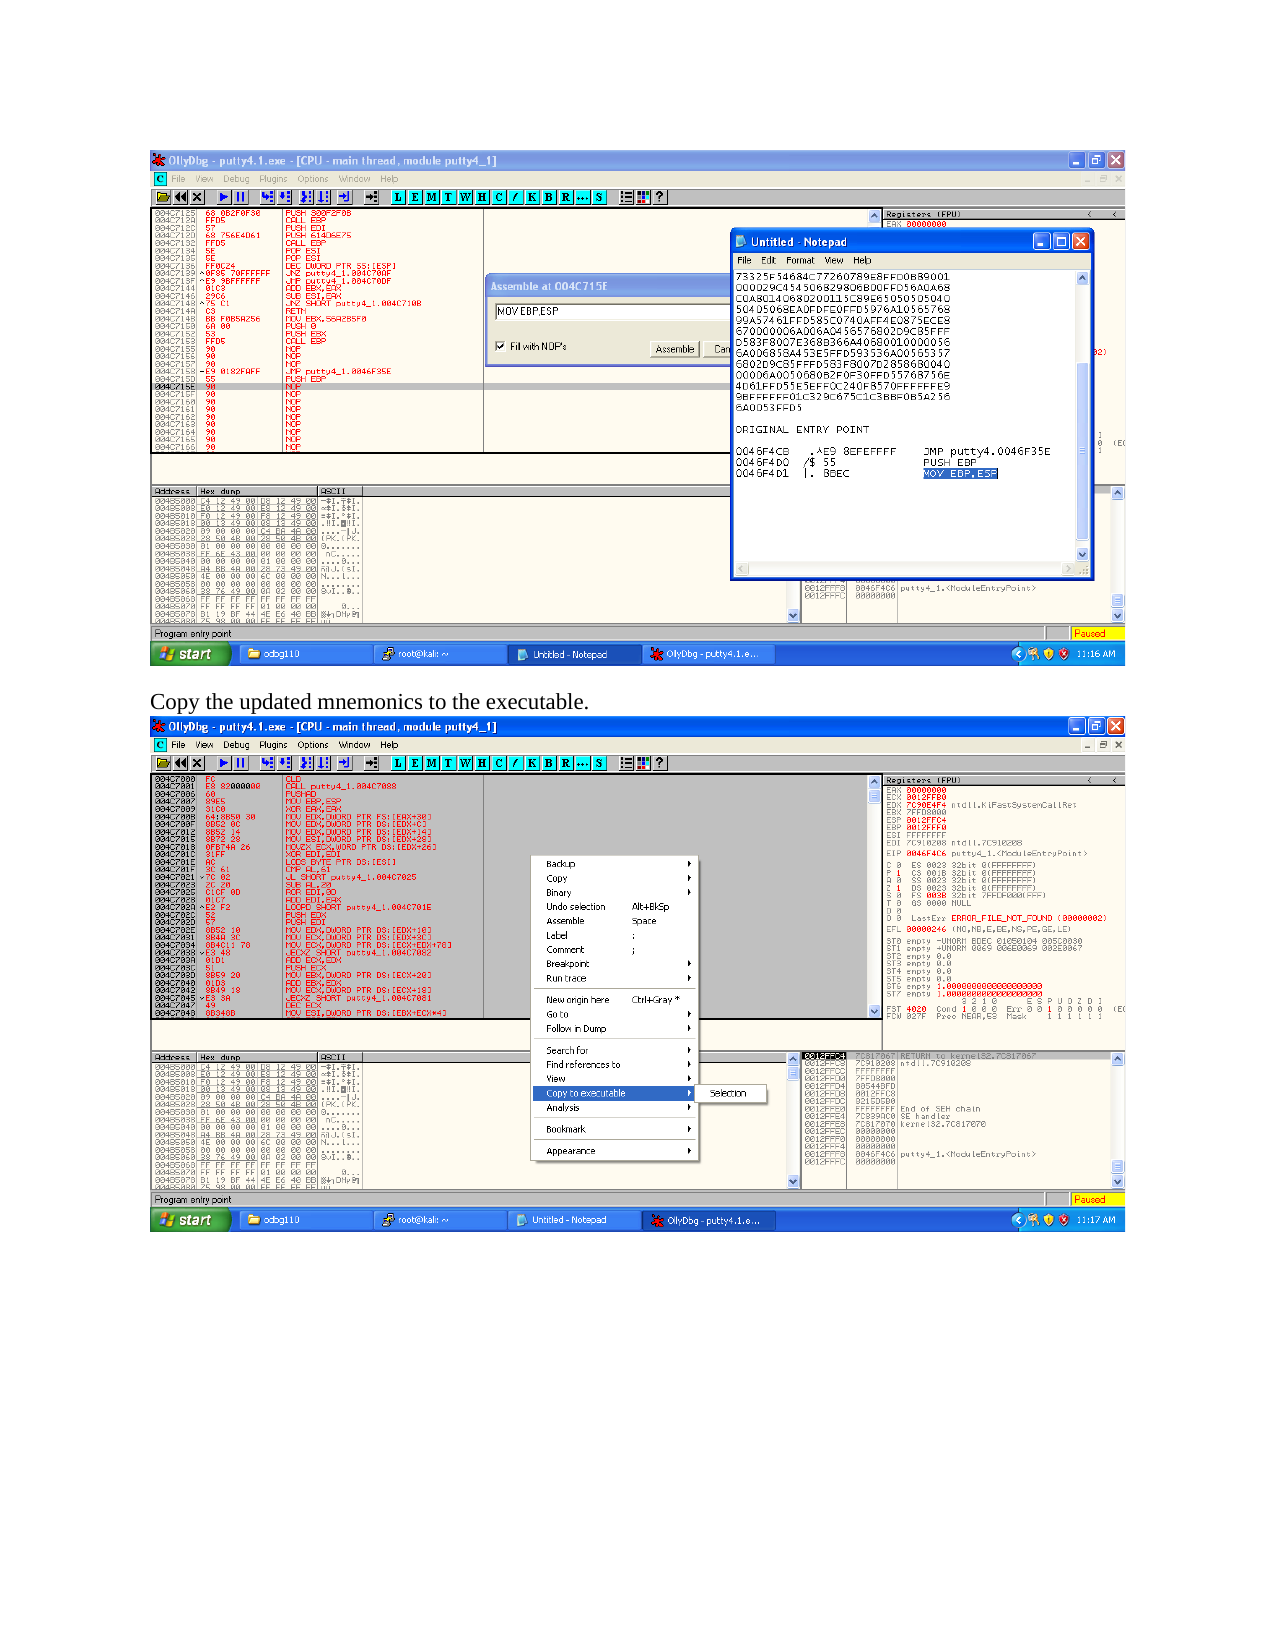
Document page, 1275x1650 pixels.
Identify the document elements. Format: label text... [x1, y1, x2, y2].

picture [150, 716, 1125, 1232]
text Copy the updated mnemonics to the executable. [150, 688, 1125, 715]
picture [150, 150, 1125, 666]
